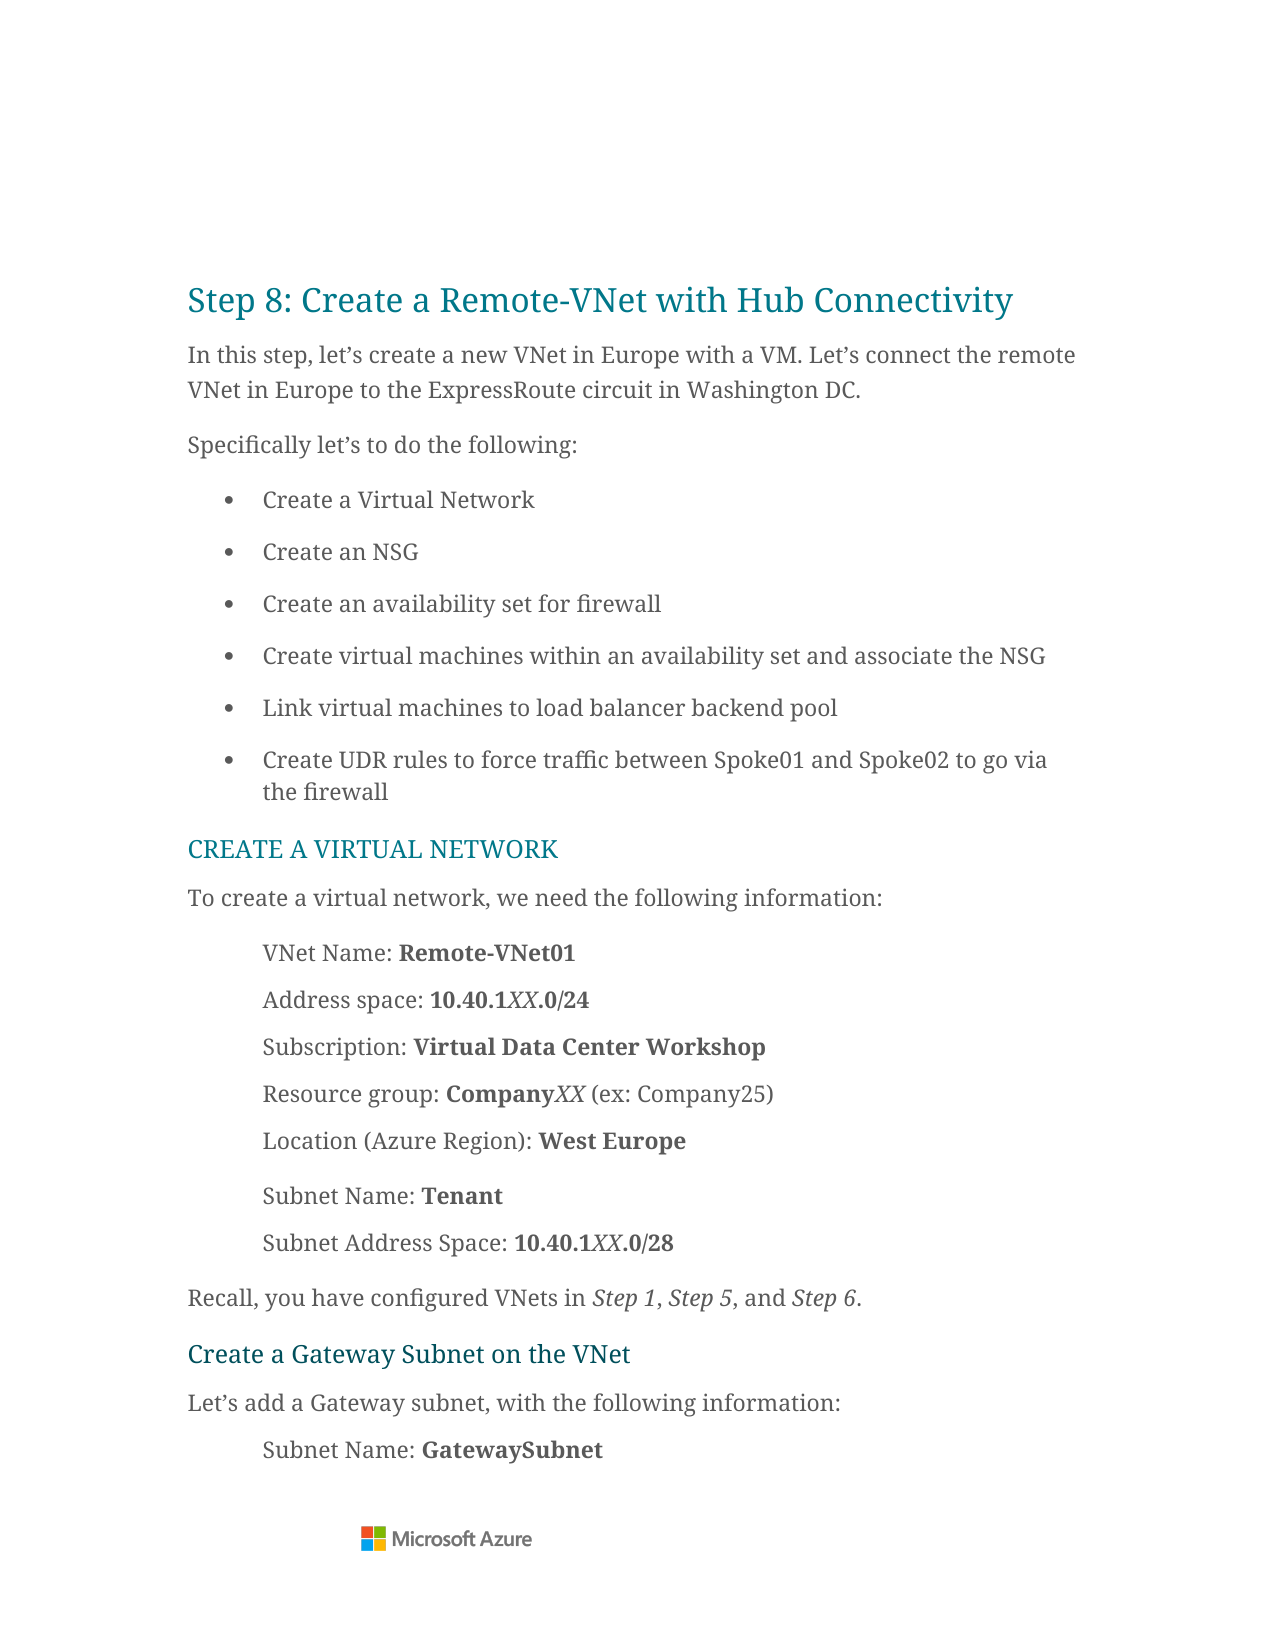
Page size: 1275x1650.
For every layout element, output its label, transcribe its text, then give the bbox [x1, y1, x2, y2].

picture [337, 1502, 557, 1575]
list Subnet Name: Tenant [187, 1180, 1087, 1211]
subtitle Create a Virtual Network [187, 832, 1087, 866]
list Subnet Address Space: 10.40.1XX.0/28 [187, 1227, 1087, 1258]
list Let’s add a Gateway subnet, with the following information: [187, 1387, 1087, 1418]
subtitle Step 8: Create a Remote-VNet with Hub Connectivity [187, 277, 1087, 322]
subtitle Create a Gateway Subnet on the VNet [187, 1337, 1087, 1371]
list Subnet Name: GatewaySubnet [187, 1434, 1087, 1465]
list Create an availability set for firewall [225, 588, 1087, 619]
list Subscription: Virtual Data Center Workshop [187, 1031, 1087, 1062]
list VNet Name: Remote-VNet01 [187, 937, 1087, 968]
list Create UDR rules to force traffic between Spoke01 and Spoke02 to go via the firewall [225, 744, 1087, 807]
list Resource group: CompanyXX (ex: Company25) [187, 1078, 1087, 1109]
list Create virtual machines within an availability set and associate the NSG [225, 640, 1087, 672]
list Location (Azure Region): West Europe [187, 1124, 1087, 1156]
list Address space: 10.40.1XX.0/24 [187, 984, 1087, 1015]
text To create a virtual network, we need the following information: [187, 882, 1087, 913]
list Link virtual machines to load balancer backend pool [225, 692, 1087, 724]
list Create a Virtual Network [225, 484, 1087, 515]
text In this step, let’s create a new VNet in Europe with a VM. Let’s connect the remote VNet in Europe to the ExpressRoute circuit in Washington DC. [187, 339, 1087, 405]
text Specifically let’s to do the following: [187, 429, 1087, 460]
text Recall, you have configured VNets in Step 1, Step 5, and Step 6. [187, 1282, 1087, 1313]
list Create an NSG [225, 536, 1087, 567]
